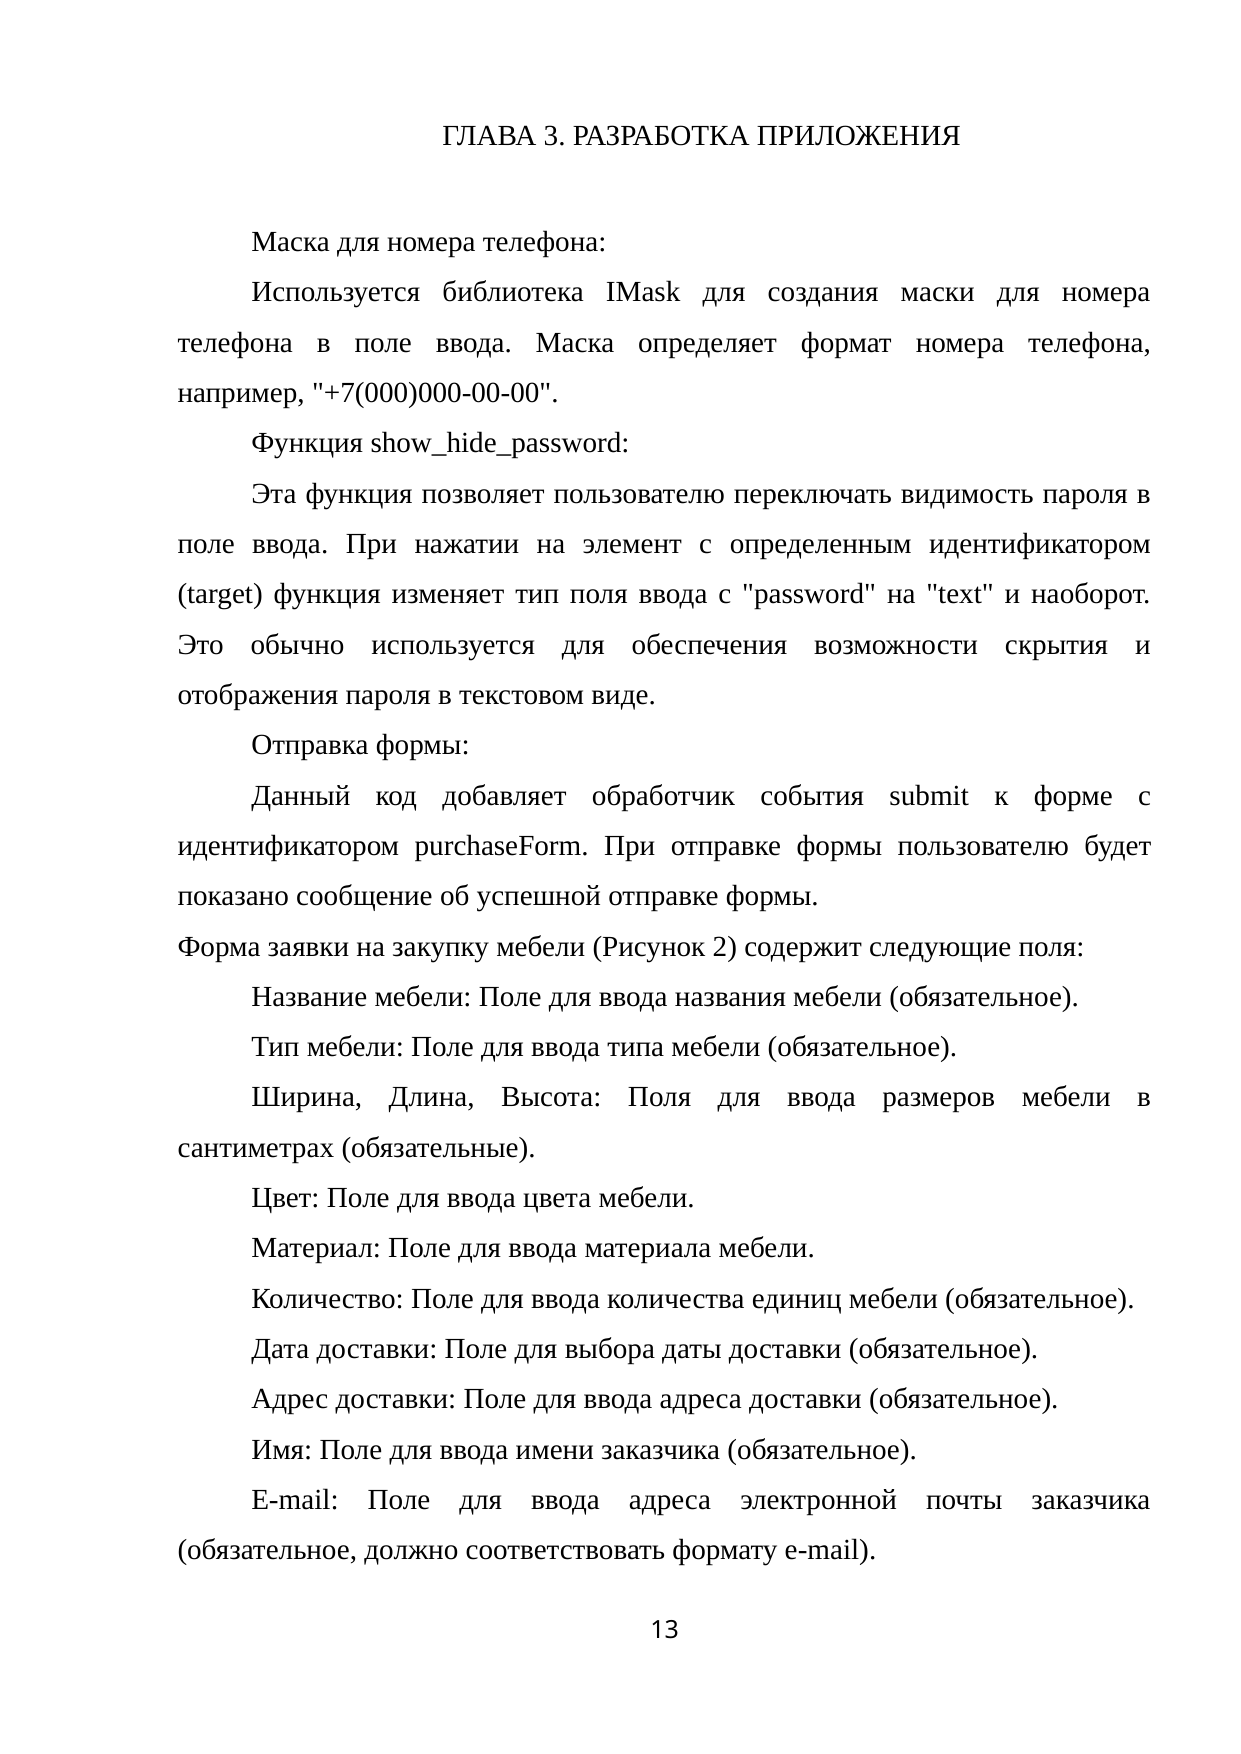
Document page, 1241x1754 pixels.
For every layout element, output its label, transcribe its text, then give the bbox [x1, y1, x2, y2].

text Функция show_hide_password: [177, 426, 1152, 459]
text Дата доставки: Поле для выбора даты доставки (обязательное). [177, 1331, 1152, 1365]
text Данный код добавляет обработчик события submit к форме с идентификатором purchaseForm. При отправке формы пользователю будет показано сообщение об успешной отправке формы. [177, 778, 1152, 912]
subtitle ГЛАВА 3. РАЗРАБОТКА ПРИЛОЖЕНИЯ [177, 118, 1152, 152]
text Используется библиотека IMask для создания маски для номера телефона в поле ввода. Маска определяет формат номера телефона, например, "+7(000)000-00-00". [177, 274, 1152, 409]
text Количество: Поле для ввода количества единиц мебели (обязательное). [177, 1281, 1152, 1314]
text Маска для номера телефона: [177, 224, 1152, 258]
text Ширина, Длина, Высота: Поля для ввода размеров мебели в сантиметрах (обязательные). [177, 1079, 1152, 1163]
text Имя: Поле для ввода имени заказчика (обязательное). [177, 1432, 1152, 1465]
text Отправка формы: [177, 727, 1152, 761]
text Тип мебели: Поле для ввода типа мебели (обязательное). [177, 1029, 1152, 1063]
text Материал: Поле для ввода материала мебели. [177, 1231, 1152, 1264]
text Цвет: Поле для ввода цвета мебели. [177, 1180, 1152, 1214]
text Эта функция позволяет пользователю переключать видимость пароля в поле ввода. При нажатии на элемент с определенным идентификатором (target) функция изменяет тип поля ввода с "password" на "text" и наоборот. Это обычно используется для обеспечения возможности скрытия и отображения пароля в текстовом виде. [177, 476, 1152, 711]
text Название мебели: Поле для ввода названия мебели (обязательное). [177, 979, 1152, 1012]
text E-mail: Поле для ввода адреса электронной почты заказчика (обязательное, должно соответствовать формату e-mail). [177, 1482, 1152, 1566]
text Адрес доставки: Поле для ввода адреса доставки (обязательное). [177, 1381, 1152, 1415]
text Форма заявки на закупку мебели (Рисунок 2) содержит следующие поля: [177, 929, 1152, 962]
